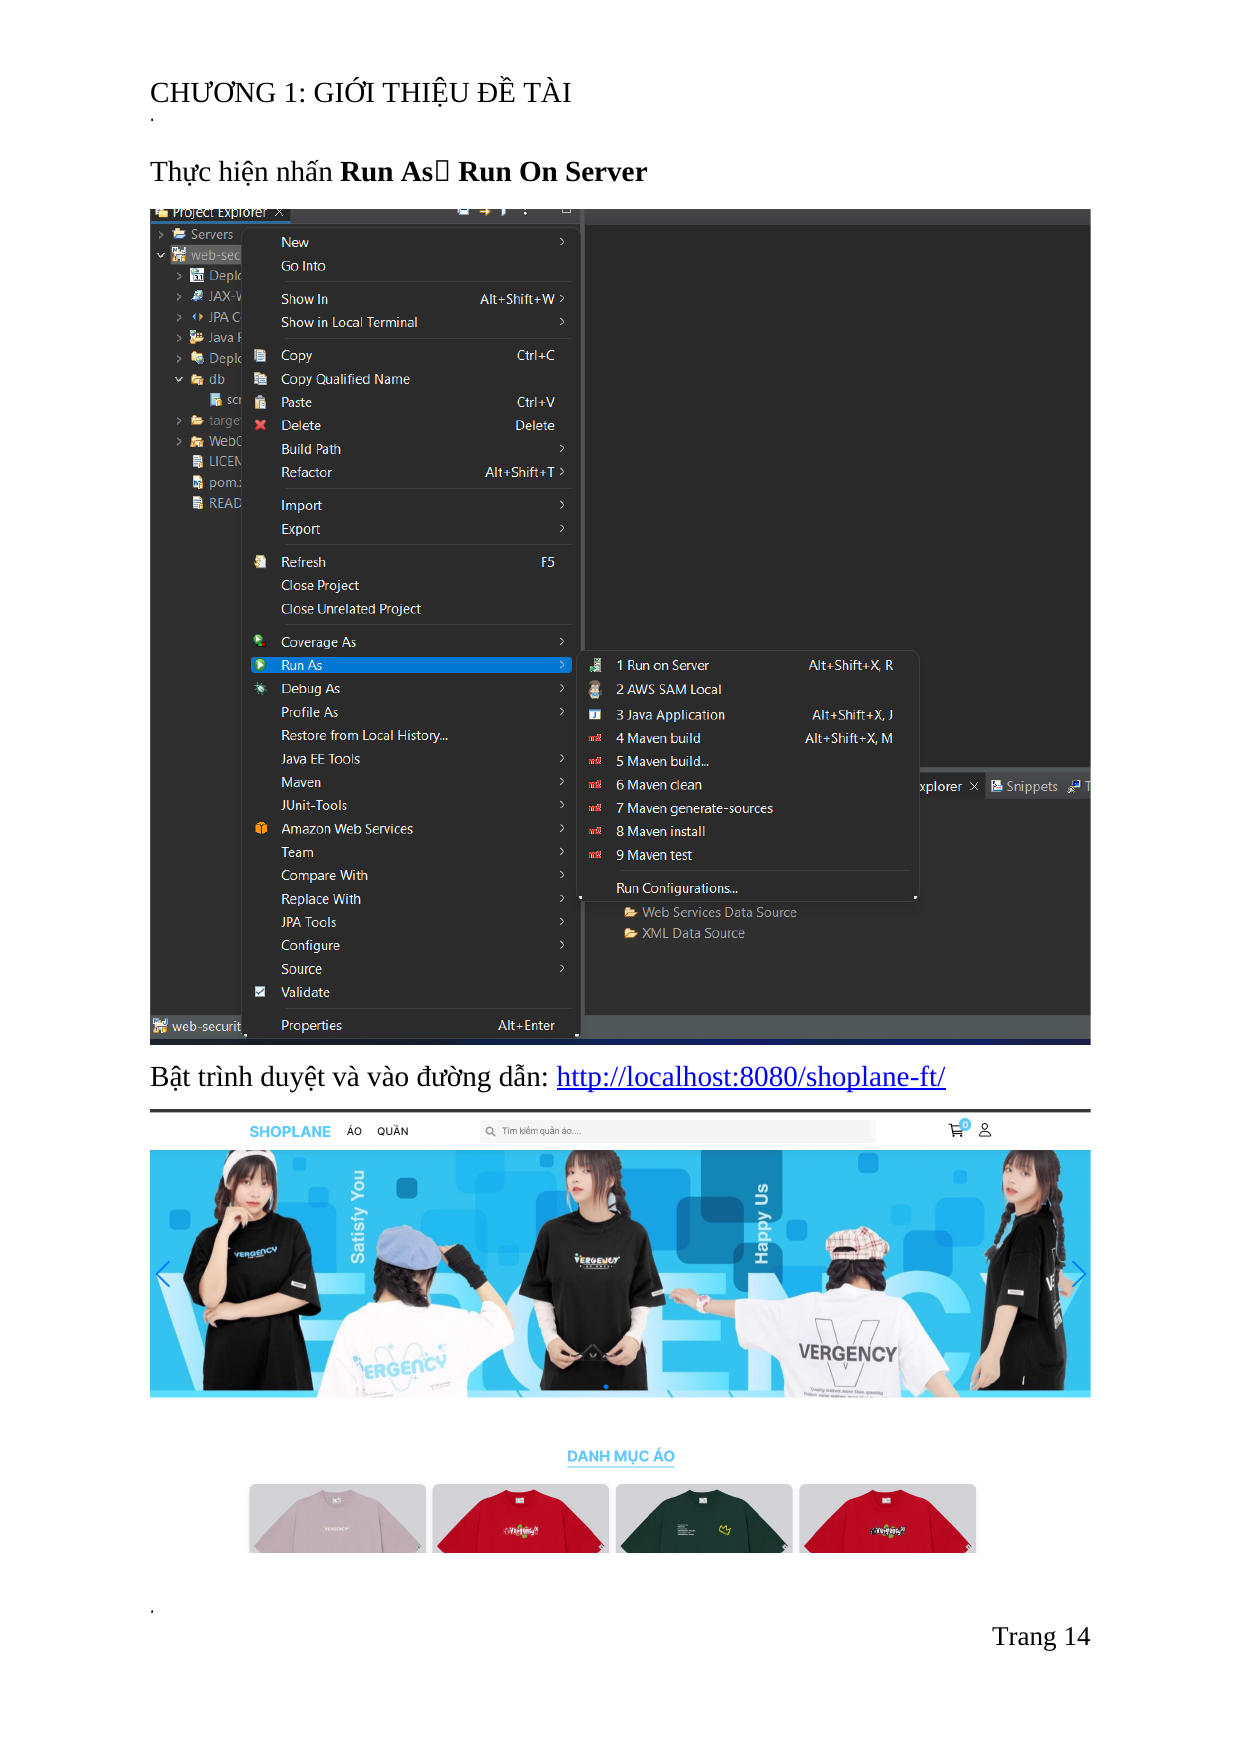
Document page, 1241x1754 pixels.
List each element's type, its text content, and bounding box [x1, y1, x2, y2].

picture [150, 209, 1091, 1045]
text Bật trình duyệt và vào đường dẫn: http://localhost:8080/shoplane-ft/ [150, 1059, 1090, 1092]
text Thực hiện nhấn Run As Run On Server [150, 150, 1090, 190]
picture [150, 1109, 1091, 1553]
